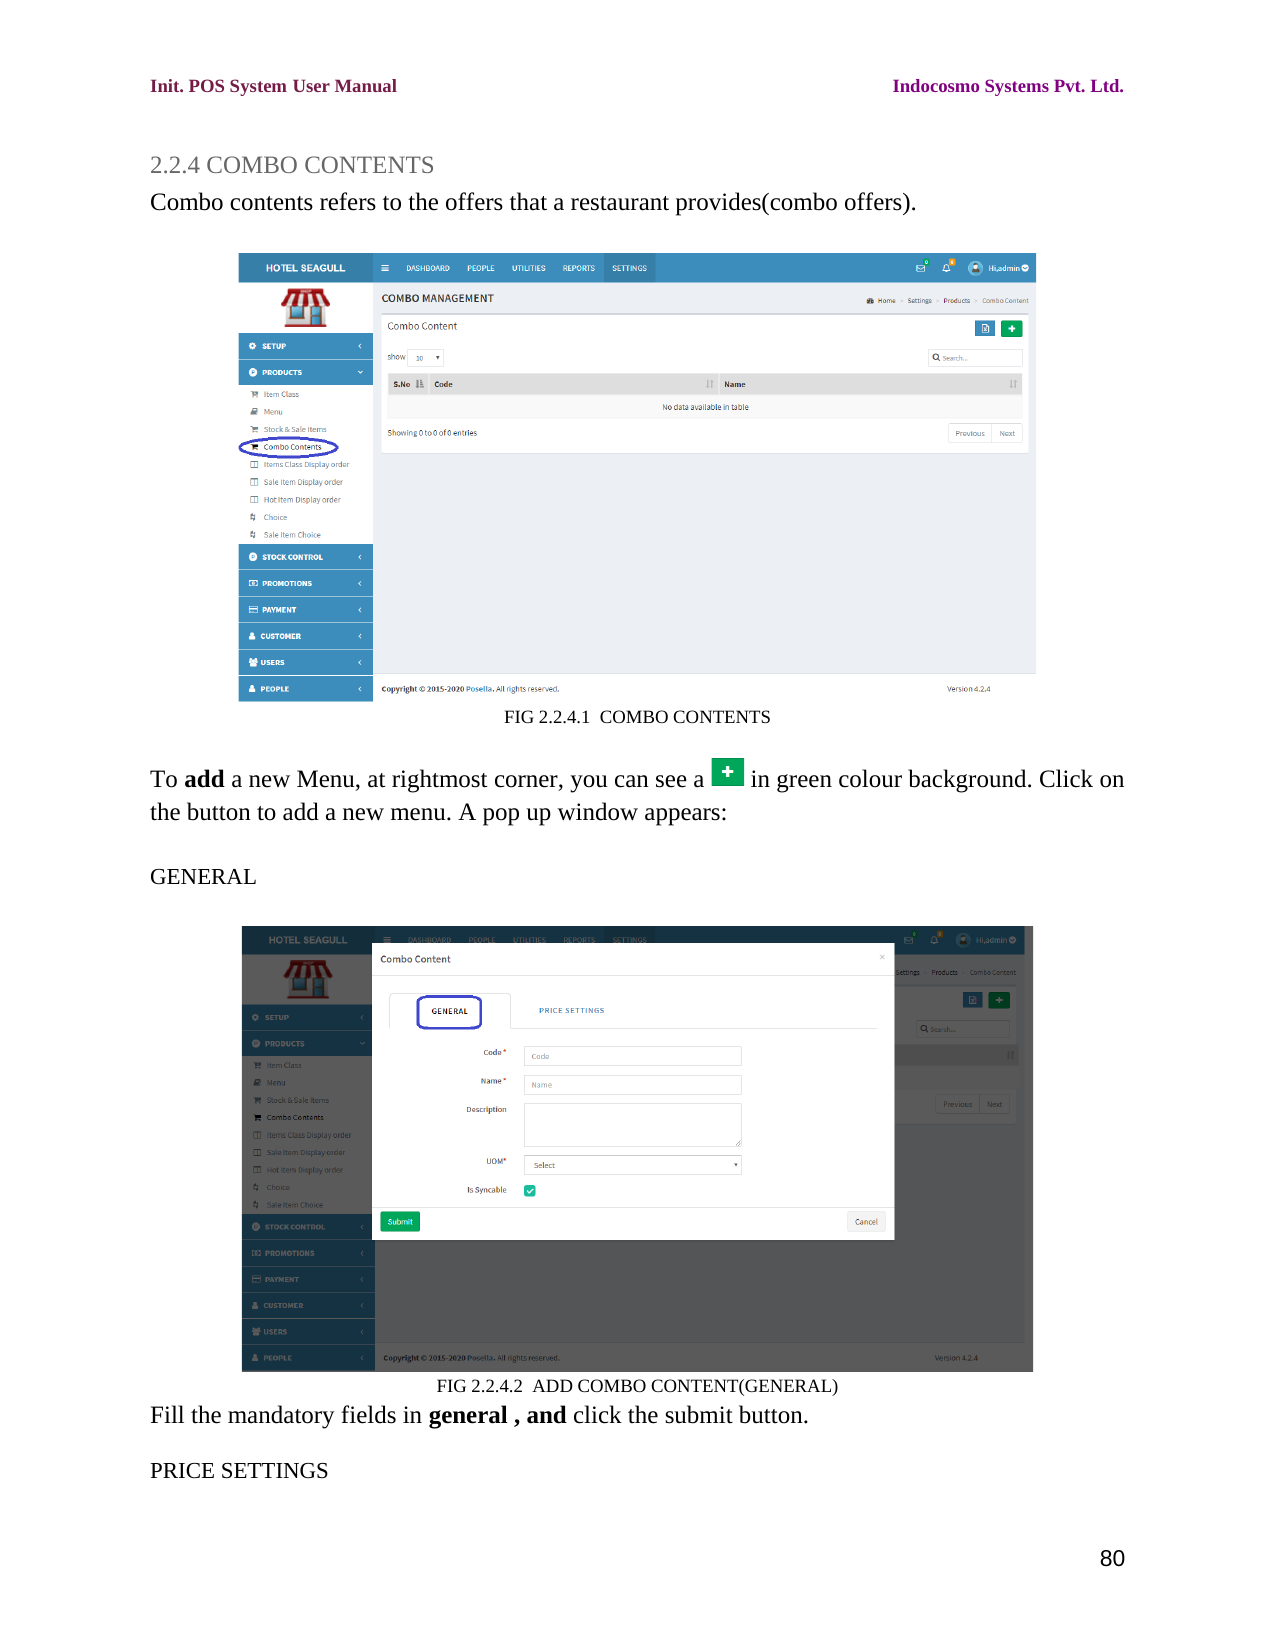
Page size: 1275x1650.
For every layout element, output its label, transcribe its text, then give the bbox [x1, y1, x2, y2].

picture [238, 253, 1037, 703]
text GENERAL [150, 863, 1125, 889]
text Combo contents refers to the offers that a restaurant provides(combo offers). [150, 187, 1125, 216]
picture [241, 926, 1034, 1372]
text FIG 2.2.4.1 COMBO CONTENTS [150, 706, 1125, 728]
text FIG 2.2.4.2 ADD COMBO CONTENT(GENERAL) [150, 1375, 1125, 1397]
text Fill the mandatory fields in general , and click the submit button. [150, 1400, 1125, 1429]
picture [711, 755, 745, 787]
text PRICE SETTINGS [150, 1457, 1125, 1484]
subtitle 2.2.4 COMBO CONTENTS [150, 150, 1125, 179]
text To add a new Menu, at rightmost corner, you can see a in green colour background. Click on the button to add a new menu. A pop up window appears: [150, 756, 1125, 826]
